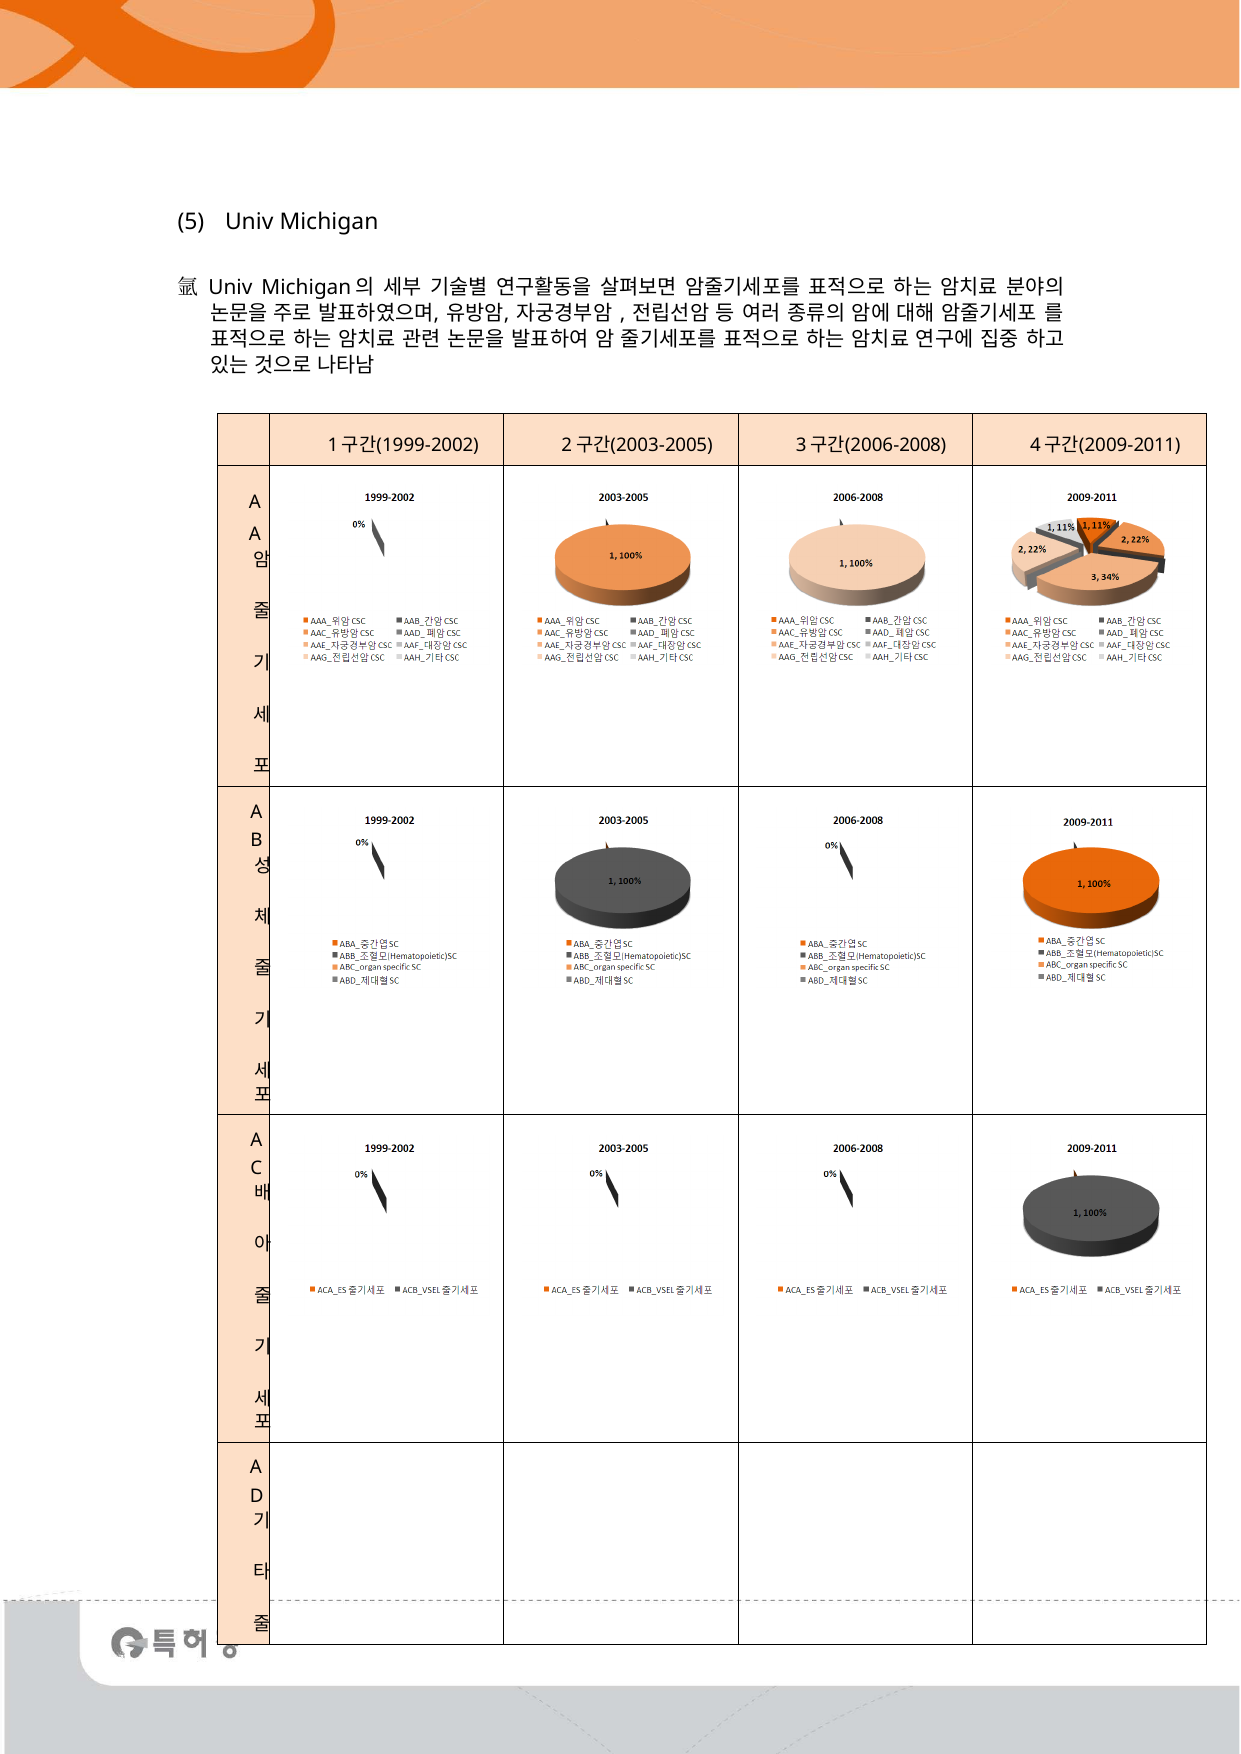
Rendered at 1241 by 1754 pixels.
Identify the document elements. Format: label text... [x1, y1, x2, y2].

table_cell [973, 787, 1206, 1114]
table_header 1구간(1999-2002) [270, 414, 503, 465]
table_cell [270, 466, 503, 786]
table_header 3구간(2006-2008) [739, 414, 972, 465]
table_cell [973, 1443, 1206, 1644]
table_cell [504, 1443, 738, 1644]
table_cell [739, 1443, 972, 1644]
table_cell AA 암 줄 기 세 포 [218, 466, 269, 786]
table_cell [739, 787, 972, 1114]
table_cell [739, 1115, 972, 1442]
table_cell AD 기 타 줄 기 세 포 [218, 1443, 269, 1644]
text 氩 Univ Michigan의 세부 기술별 연구활동을 살펴보면 암줄기세포를 표적으로 하는 암치료 분야의 논문을 주로 발표하였으며, 유방암, 자궁경부암 , 전립선암 등 여러 종류의 암에 대해 암줄기세포 를 표적으로 하는 암치료 관련 논문을 발표하여 암 줄기세포를 표적으로 하는 암치료 연구에 집중 하고 있는 것으로 나타남 [177, 273, 1064, 379]
table_cell [270, 787, 503, 1114]
table_cell [504, 787, 738, 1114]
table_cell [739, 466, 972, 786]
list Univ Michigan [177, 198, 1166, 237]
picture [0, 0, 1240, 1754]
table_header 2구간(2003-2005) [504, 414, 738, 465]
table_cell [973, 1115, 1206, 1442]
table_cell [973, 466, 1206, 786]
table_cell [270, 1115, 503, 1442]
table_cell [504, 466, 738, 786]
table_header 4구간(2009-2011) [973, 414, 1206, 465]
table_cell AC 배 아 줄 기 세 포 [218, 1115, 269, 1442]
table_cell [270, 1443, 503, 1644]
table_cell [504, 1115, 738, 1442]
table_cell AB 성 체 줄 기 세 포 [218, 787, 269, 1114]
table_header [218, 414, 269, 465]
